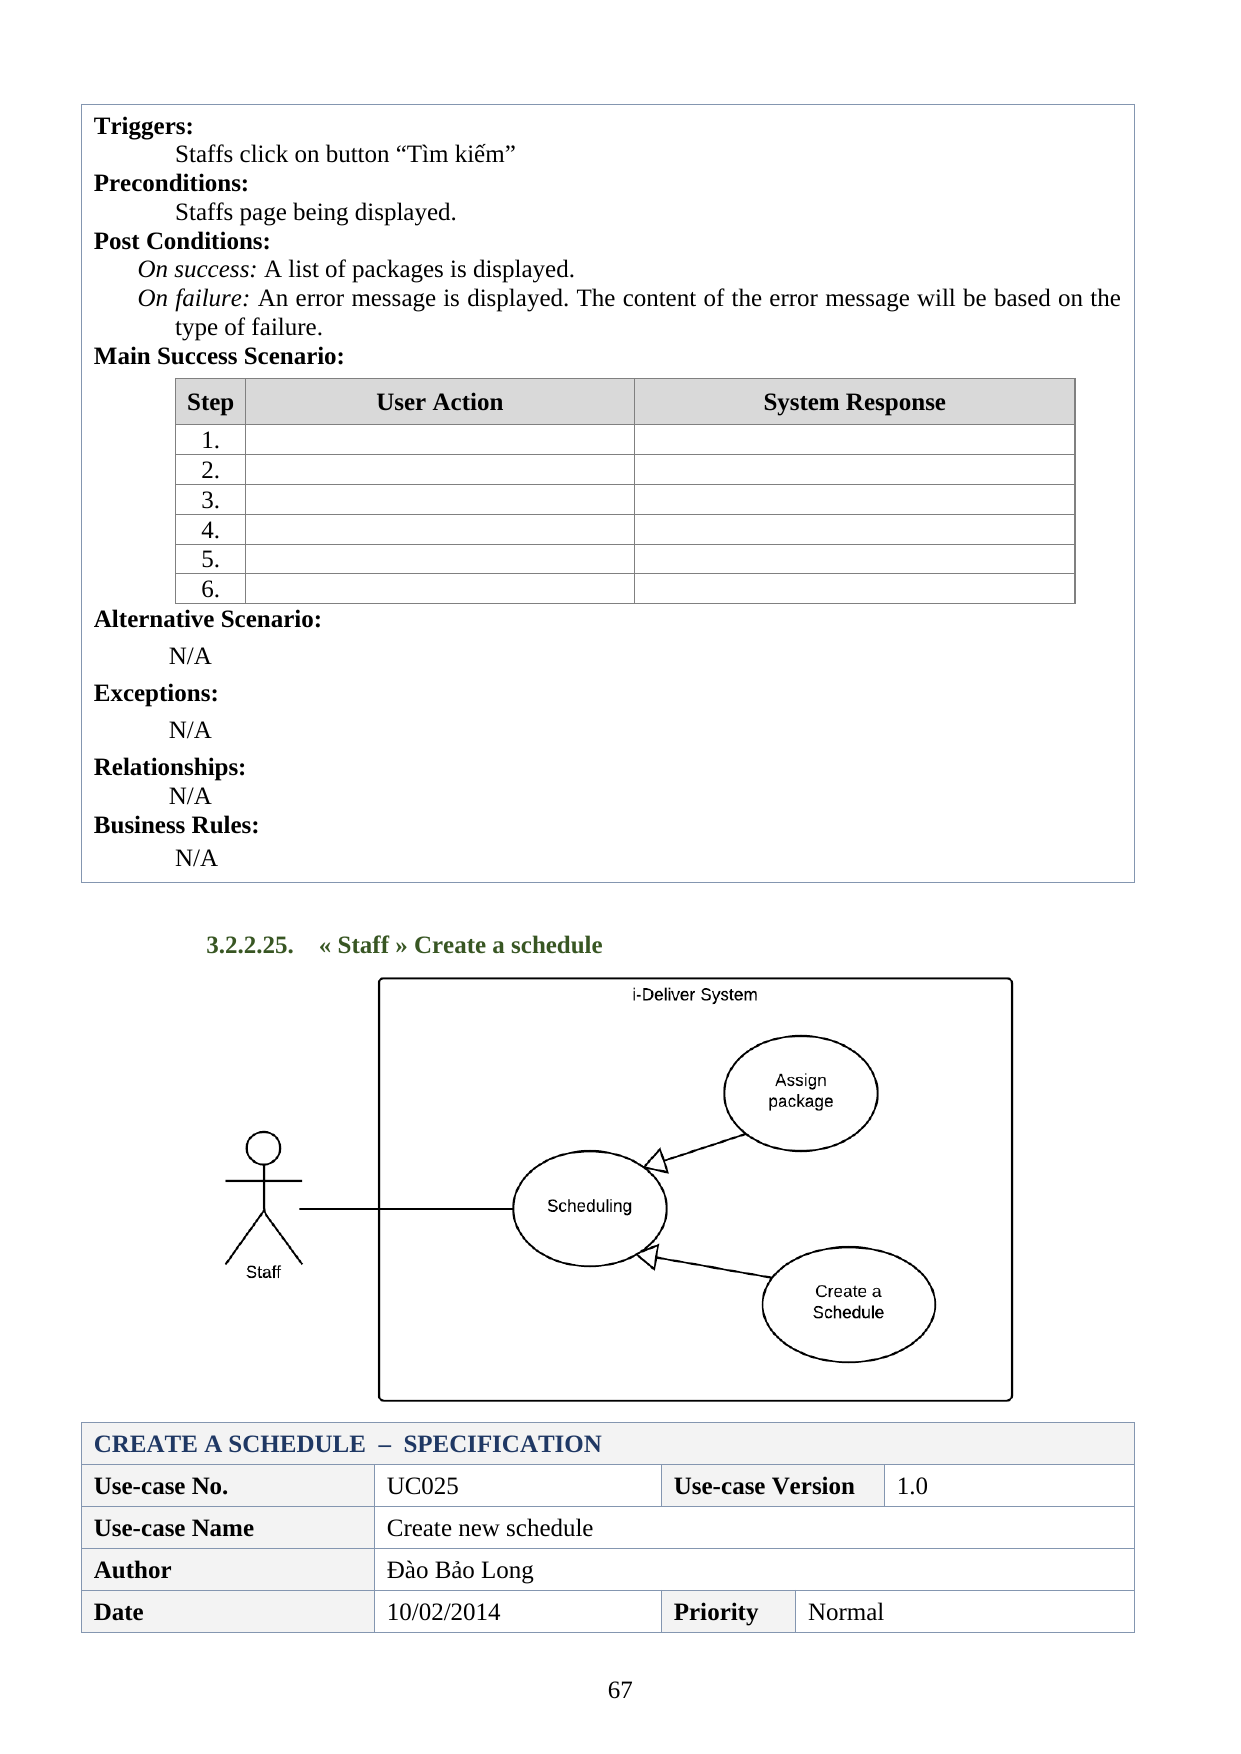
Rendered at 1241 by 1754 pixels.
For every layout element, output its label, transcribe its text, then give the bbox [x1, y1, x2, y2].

table_header CREATE A SCHEDULE – SPECIFICATION [82, 1423, 1134, 1464]
table_cell Normal [796, 1591, 1134, 1632]
table_cell Priority [662, 1591, 795, 1632]
table_cell Use-case No. [82, 1465, 374, 1506]
table_cell UC025 [375, 1465, 661, 1506]
table_cell 1.0 [885, 1465, 1134, 1506]
table_cell Create new schedule [375, 1507, 1134, 1548]
picture [223, 974, 1017, 1404]
table_cell 10/02/2014 [375, 1591, 661, 1632]
table_cell Author [82, 1549, 374, 1590]
subtitle « Staff » Create a schedule [206, 931, 1146, 959]
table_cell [82, 105, 1134, 882]
table_cell Use-case Name [82, 1507, 374, 1548]
table_cell Use-case Version [662, 1465, 884, 1506]
table_cell Date [82, 1591, 374, 1632]
table_cell Đào Bảo Long [375, 1549, 1134, 1590]
